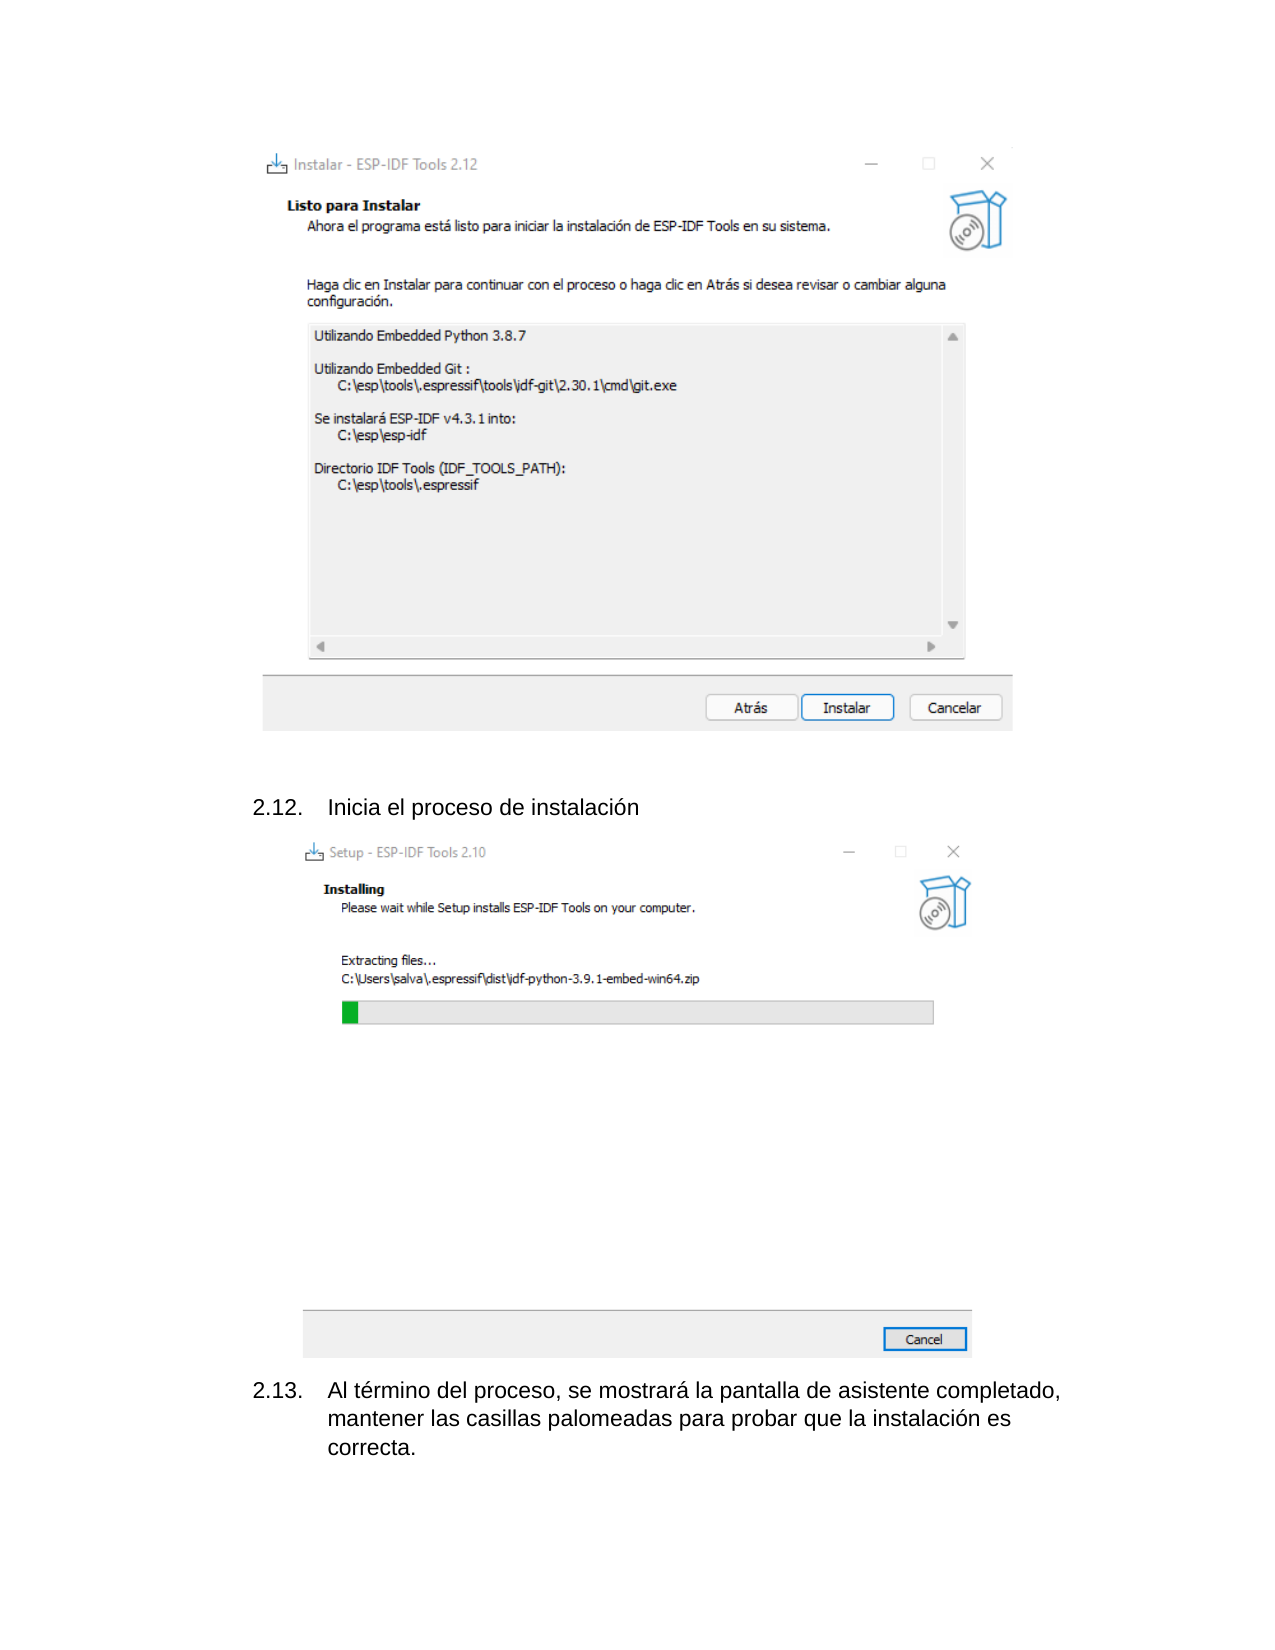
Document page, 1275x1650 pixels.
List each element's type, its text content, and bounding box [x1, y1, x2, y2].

picture [302, 839, 973, 1358]
list Al término del proceso, se mostrará la pantalla de asistente completado, mantener las casillas palomeadas para probar que la instalación es correcta. [252, 1377, 1098, 1460]
list Inicia el proceso de instalación [252, 794, 1098, 821]
